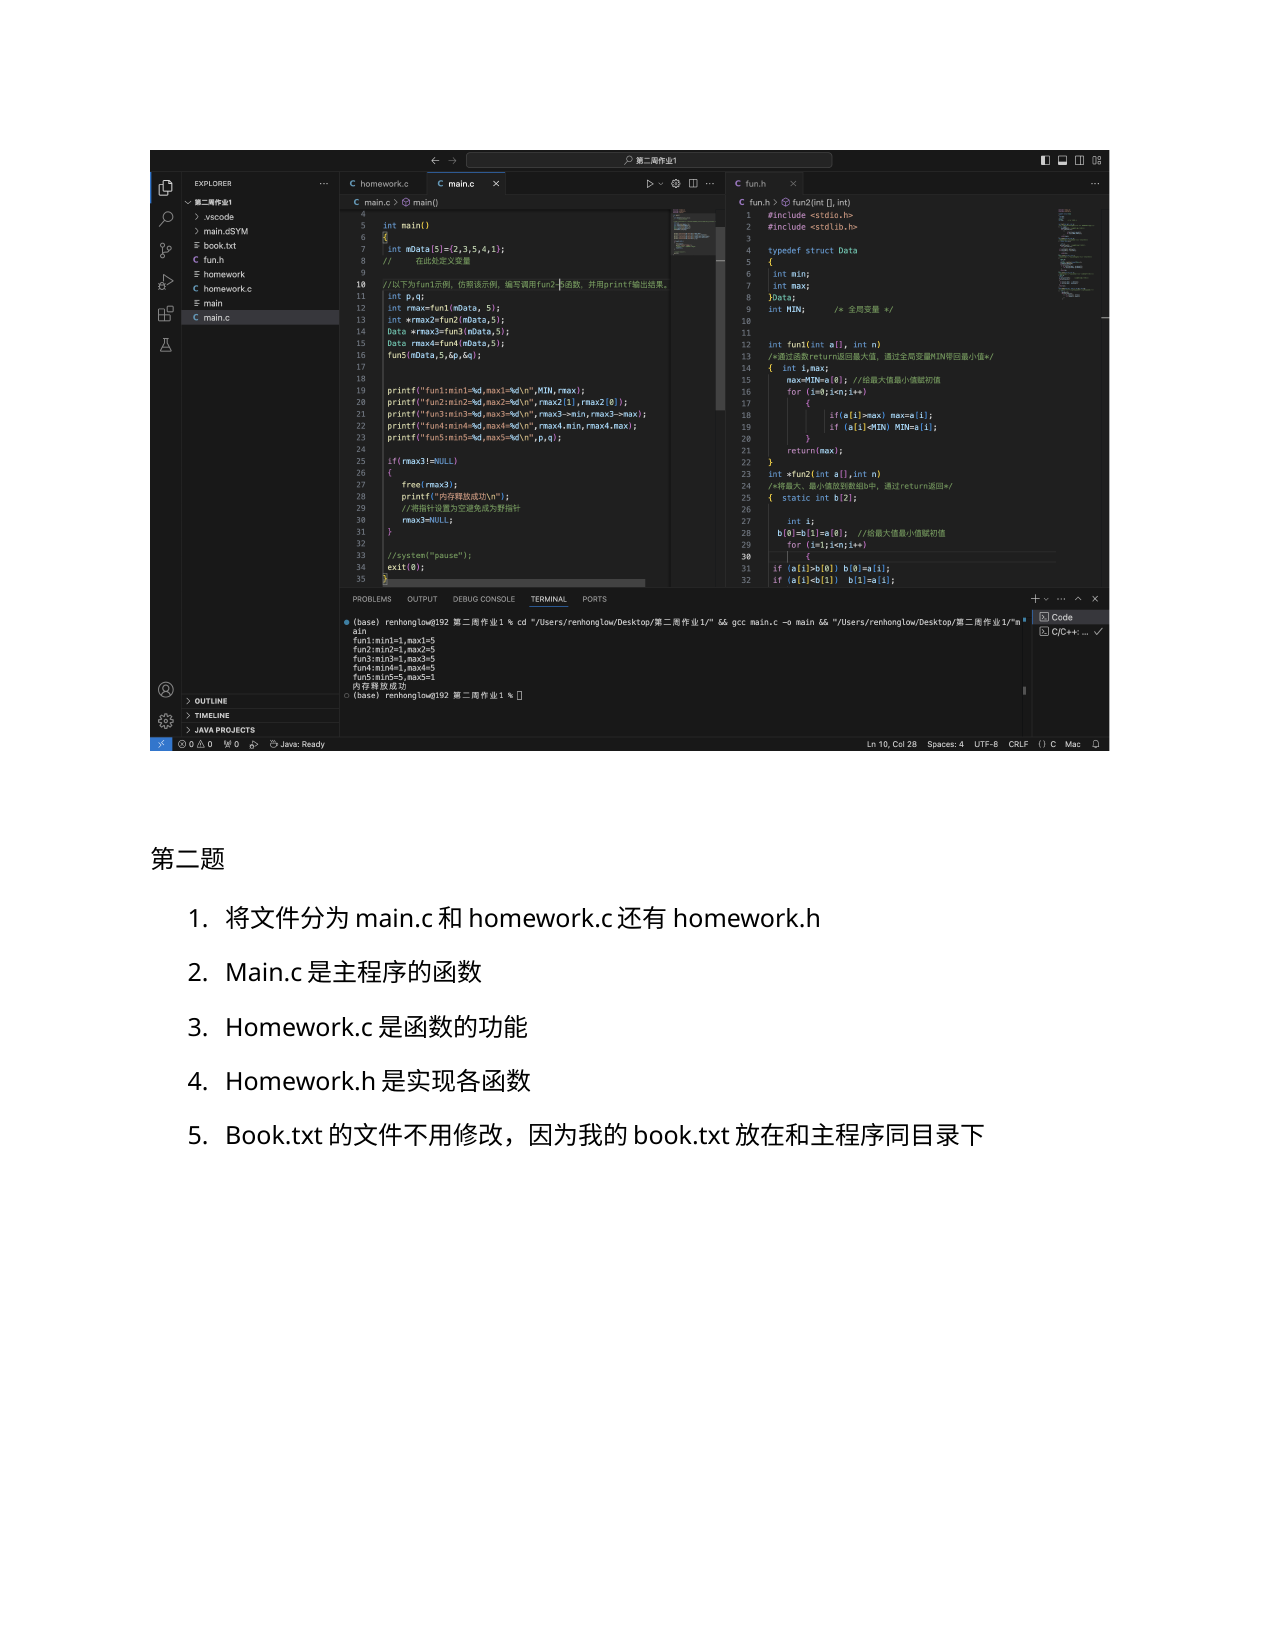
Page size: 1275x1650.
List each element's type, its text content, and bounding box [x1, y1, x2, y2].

list Main.c是主程序的函数 [187, 953, 1125, 989]
list Homework.c是函数的功能 [187, 1007, 1125, 1043]
picture [150, 150, 1110, 751]
list Homework.h是实现各函数 [187, 1061, 1125, 1098]
text 第二题 [150, 840, 1125, 876]
list Book.txt的文件不用修改，因为我的book.txt放在和主程序同目录下 [187, 1116, 1125, 1152]
list 将文件分为main.c和homework.c还有homework.h [187, 898, 1125, 934]
